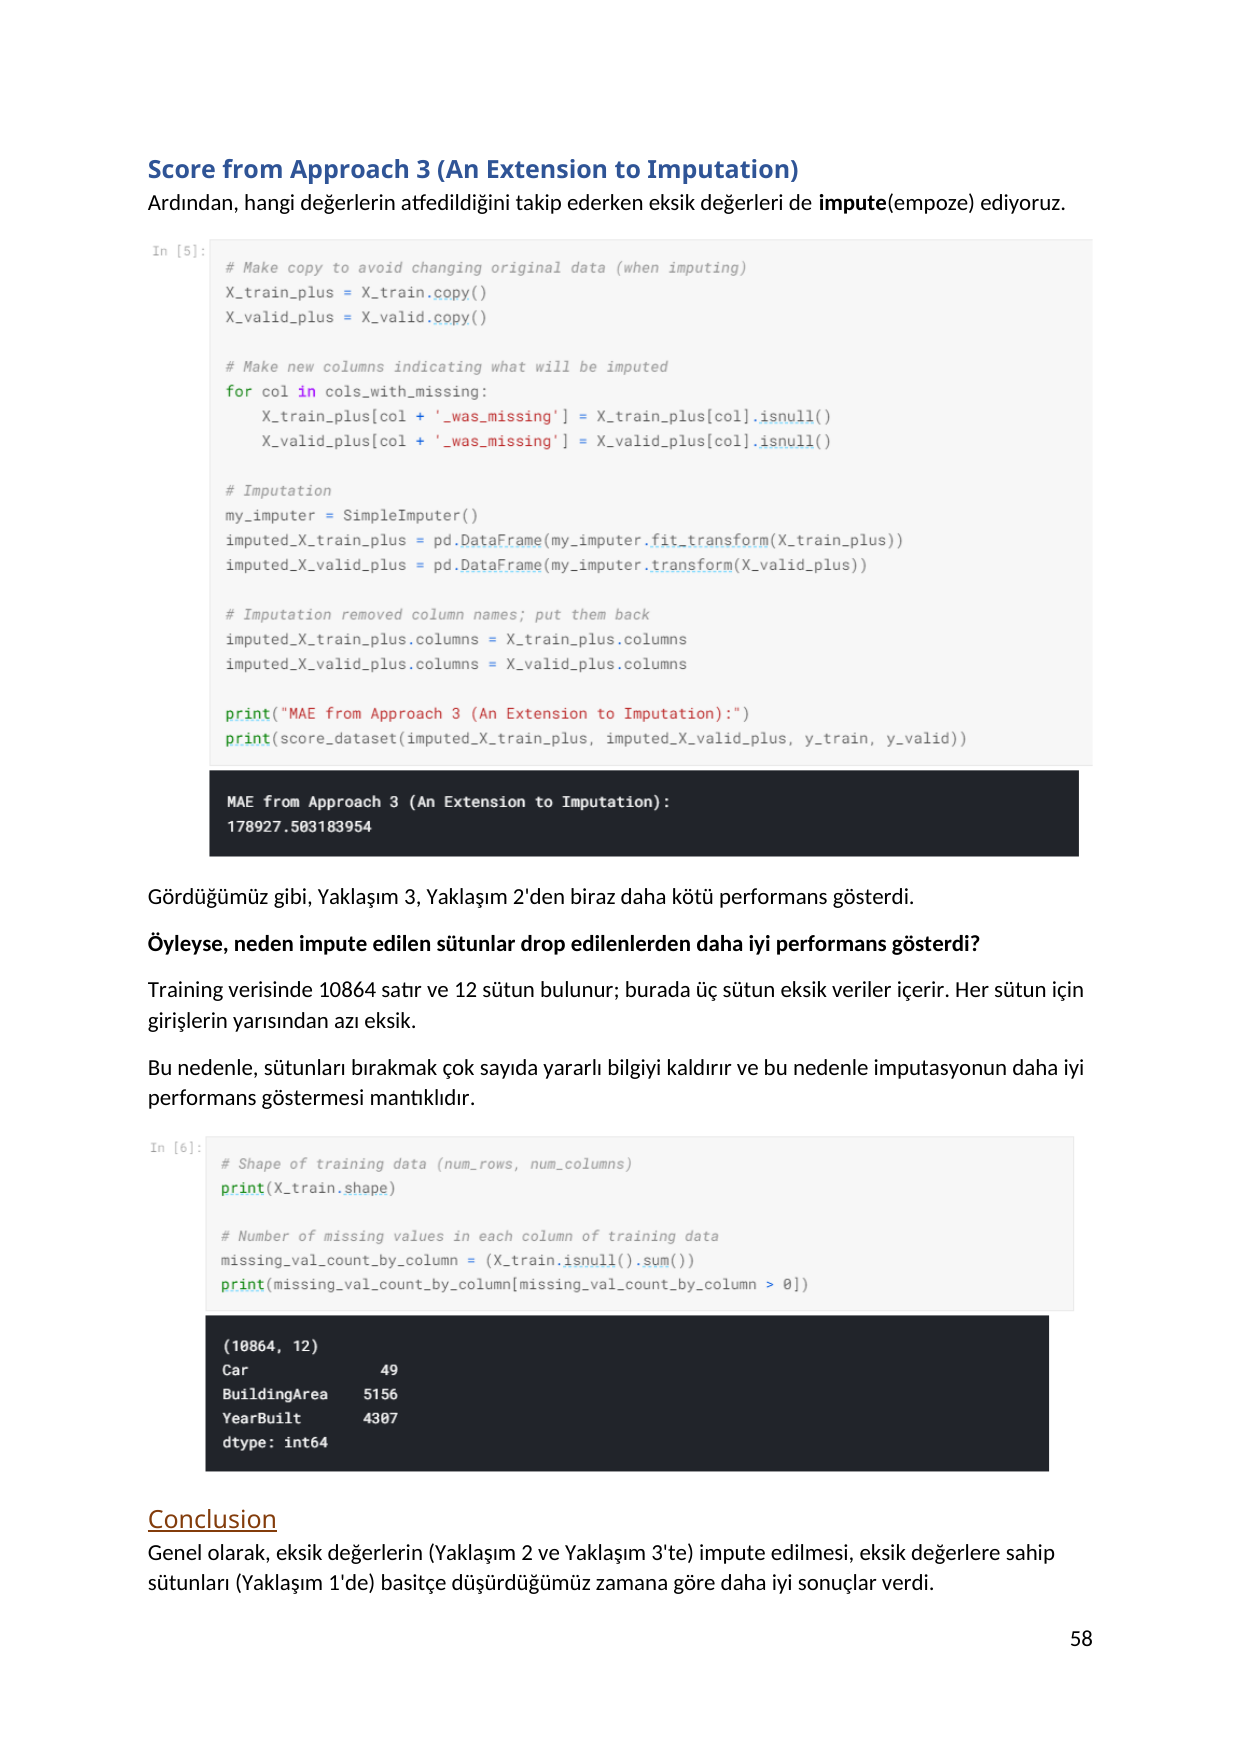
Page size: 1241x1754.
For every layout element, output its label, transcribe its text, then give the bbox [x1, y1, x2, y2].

picture [147, 1129, 1093, 1483]
subtitle Conclusion [148, 1501, 1093, 1536]
text Training verisinde 10864 satır ve 12 sütun bulunur; burada üç sütun eksik veriler içerir. Her sütun için girişlerin yarısından azı eksik. [148, 976, 1093, 1034]
subtitle Score from Approach 3 (An Extension to Imputation) [148, 152, 1093, 186]
text Bu nedenle, sütunları bırakmak çok sayıda yararlı bilgiyi kaldırır ve bu nedenle imputasyonun daha iyi performans göstermesi mantıklıdır. [148, 1053, 1093, 1111]
text Ardından, hangi değerlerin atfedildiğini takip ederken eksik değerleri de impute(empoze) ediyoruz. [148, 188, 1093, 217]
picture [147, 235, 1093, 863]
text Gördüğümüz gibi, Yaklaşım 3, Yaklaşım 2'den biraz daha kötü performans gösterdi. [148, 882, 1093, 910]
text Genel olarak, eksik değerlerin (Yaklaşım 2 ve Yaklaşım 3'te) impute edilmesi, eksik değerlere sahip sütunları (Yaklaşım 1'de) basitçe düşürdüğümüz zamana göre daha iyi sonuçlar verdi. [148, 1538, 1093, 1596]
text Öyleyse, neden impute edilen sütunlar drop edilenlerden daha iyi performans gösterdi? [148, 929, 1093, 957]
